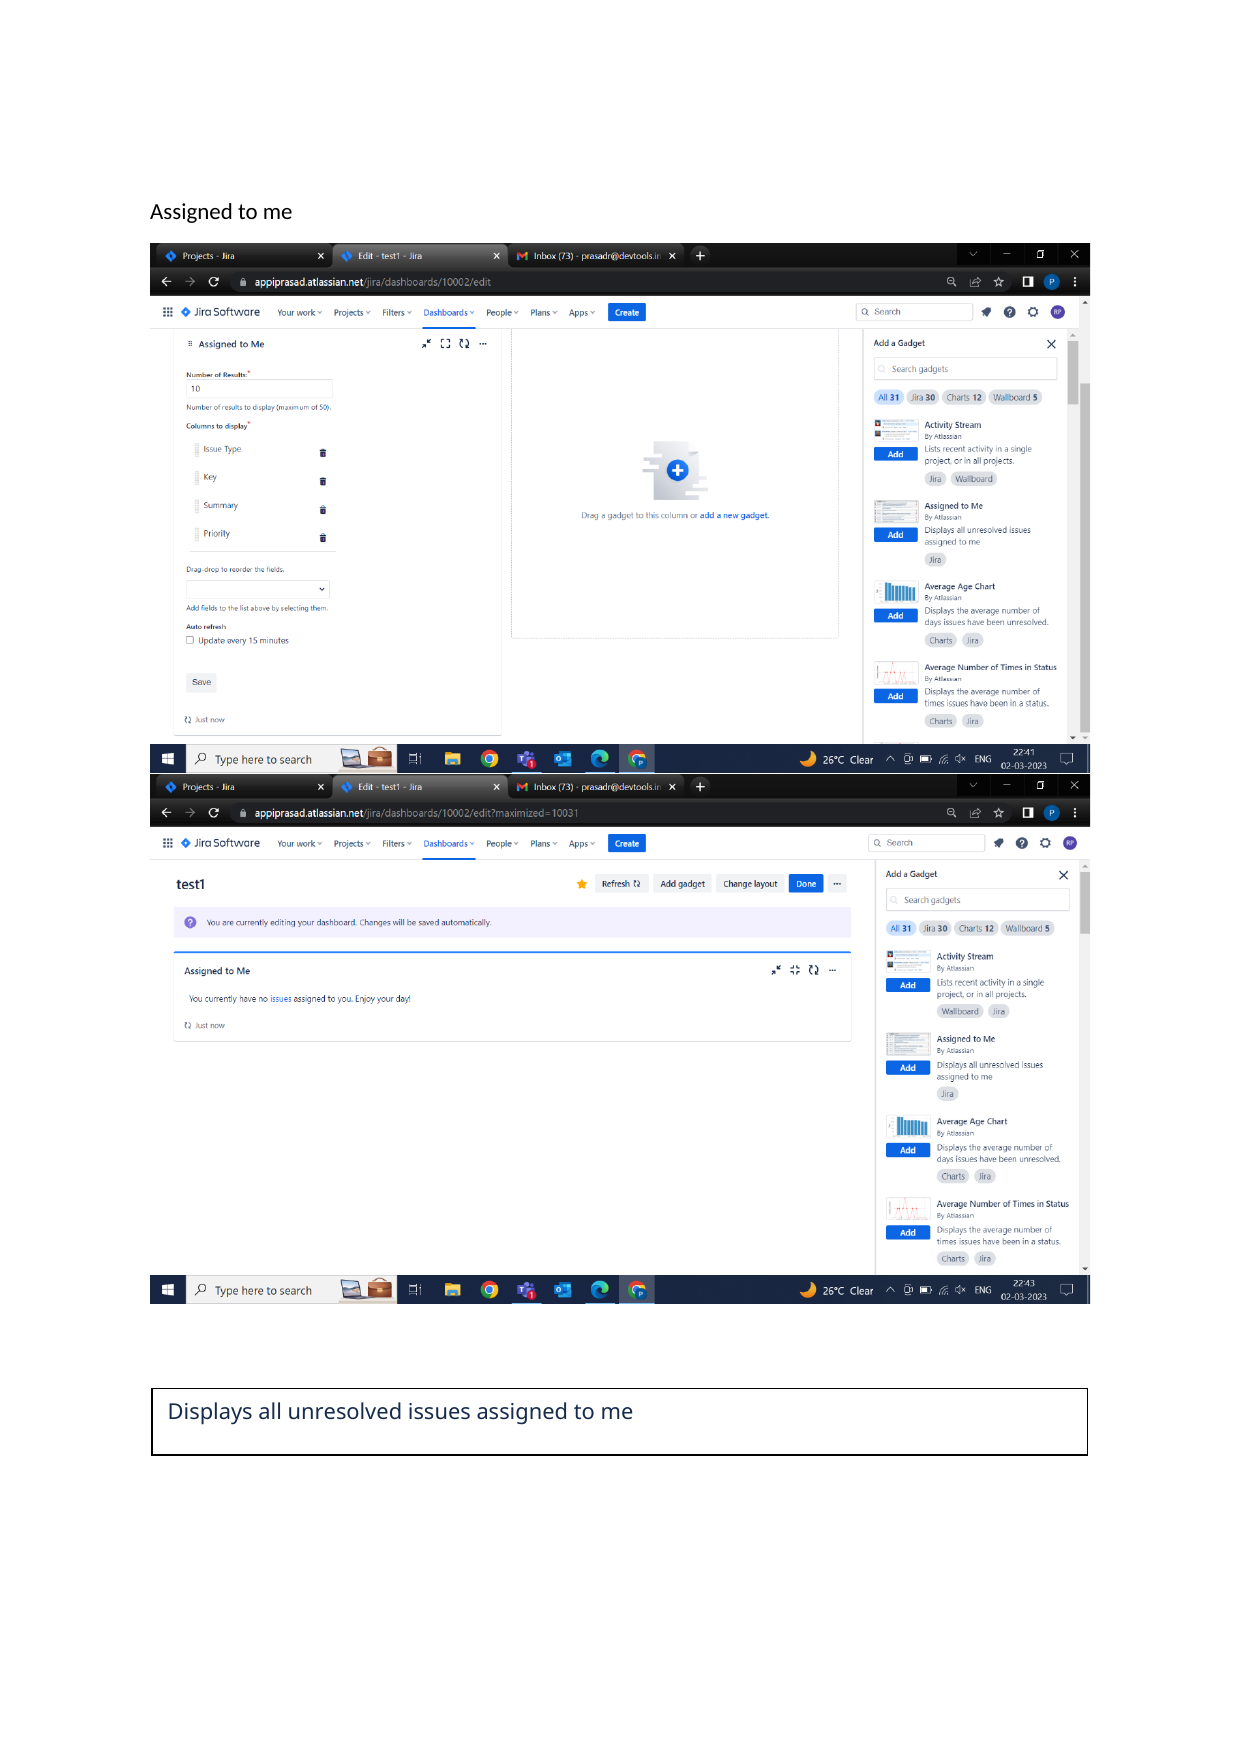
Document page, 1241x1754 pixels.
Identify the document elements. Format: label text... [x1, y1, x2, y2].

picture [150, 774, 1091, 1304]
picture [150, 243, 1091, 773]
text Assigned to me [150, 197, 1090, 225]
